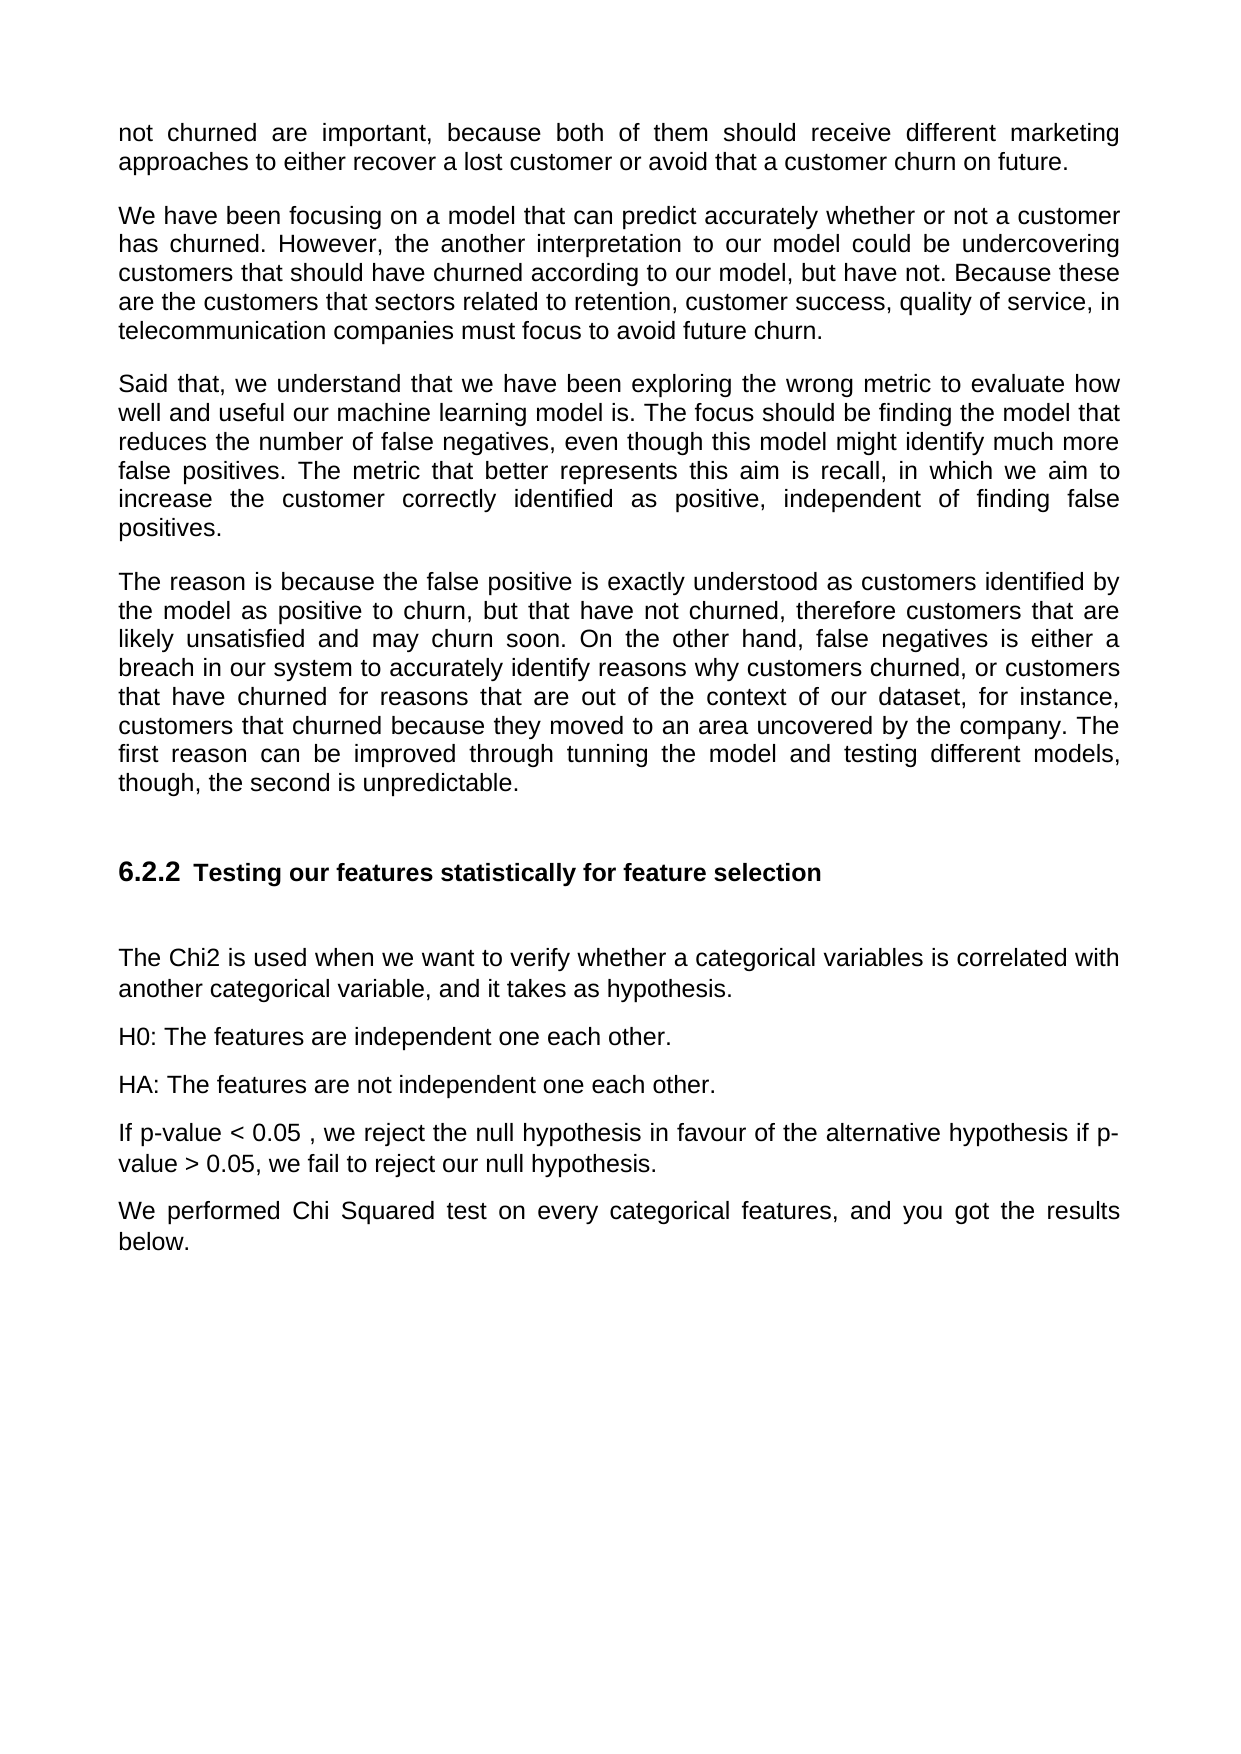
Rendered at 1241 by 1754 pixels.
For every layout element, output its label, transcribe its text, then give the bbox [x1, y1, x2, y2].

text If p-value < 0.05 , we reject the null hypothesis in favour of the alternative hypothesis if p-value > 0.05, we fail to reject our null hypothesis. [118, 1118, 1122, 1177]
text H0: The features are independent one each other. [118, 1022, 1122, 1051]
text The Chi2 is used when we want to verify whether a categorical variables is correlated with another categorical variable, and it takes as hypothesis. [118, 943, 1122, 1003]
text We performed Chi Squared test on every categorical features, and you got the results below. [118, 1196, 1122, 1256]
subtitle Testing our features statistically for feature selection [118, 855, 1122, 887]
text Said that, we understand that we have been exploring the wrong metric to evaluate how well and useful our machine learning model is. The focus should be finding the model that reduces the number of false negatives, even though this model might identify much more false positives. The metric that better represents this aim is recall, in which we aim to increase the customer correctly identified as positive, independent of finding false positives. [118, 369, 1122, 542]
text We have been focusing on a model that can predict accurately whether or not a customer has churned. However, the another interpretation to our model could be undercovering customers that should have churned according to our model, but have not. Because these are the customers that sectors related to retention, customer success, quality of service, in telecommunication companies must focus to avoid future churn. [118, 201, 1122, 344]
text HA: The features are not independent one each other. [118, 1070, 1122, 1099]
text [118, 118, 1122, 176]
text The reason is because the false positive is exactly understood as customers identified by the model as positive to churn, but that have not churned, therefore customers that are likely unsatisfied and may churn soon. On the other hand, false negatives is either a breach in our system to accurately identify reasons why customers churned, or customers that have churned for reasons that are out of the context of our dataset, for instance, customers that churned because they moved to an area uncovered by the company. The first reason can be improved through tunning the model and testing different models, though, the second is unpredictable. [118, 567, 1122, 797]
